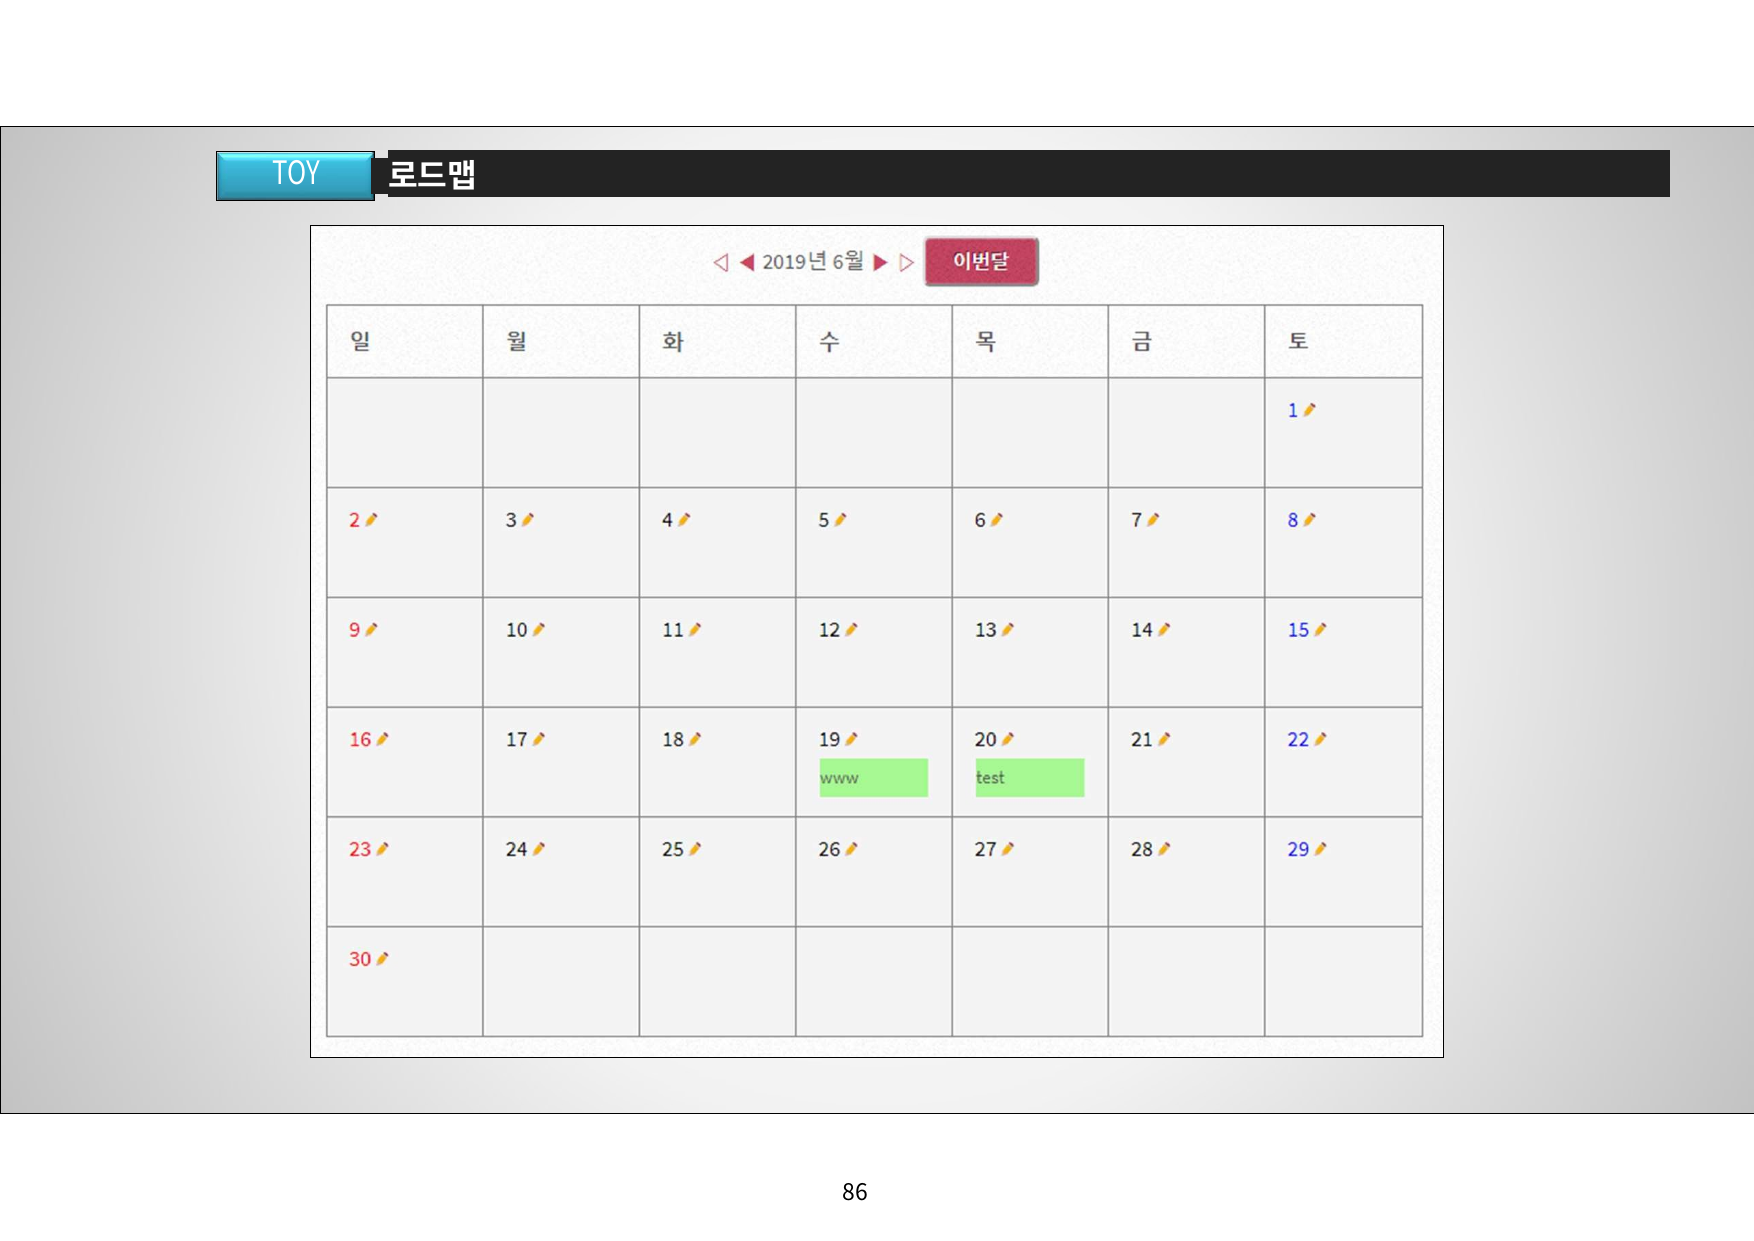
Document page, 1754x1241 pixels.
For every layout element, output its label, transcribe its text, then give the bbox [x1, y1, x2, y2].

subtitle TOY [29, 147, 320, 193]
picture [1, 127, 1754, 1113]
